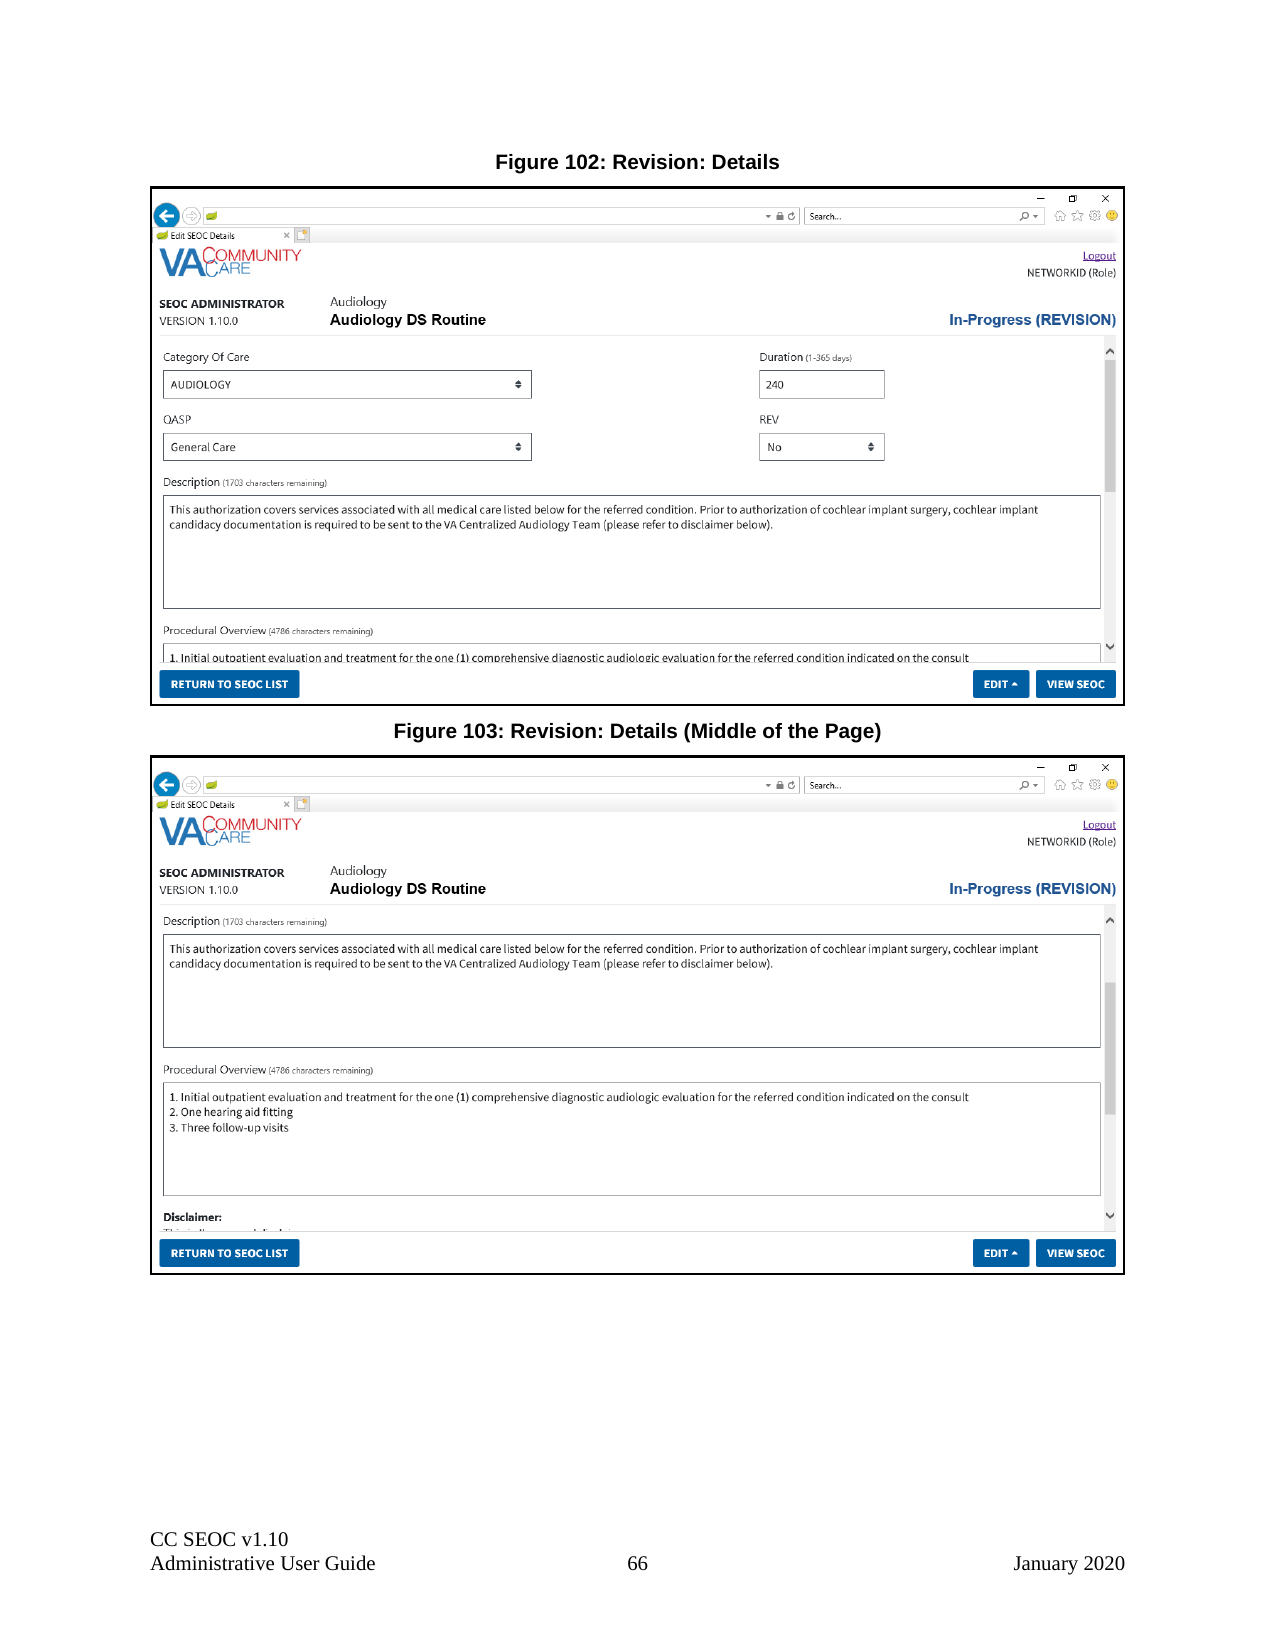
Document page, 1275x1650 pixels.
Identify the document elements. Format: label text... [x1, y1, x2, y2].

text Figure 102: Revision: Details [150, 150, 1125, 174]
picture [152, 758, 1123, 1273]
picture [152, 189, 1123, 704]
